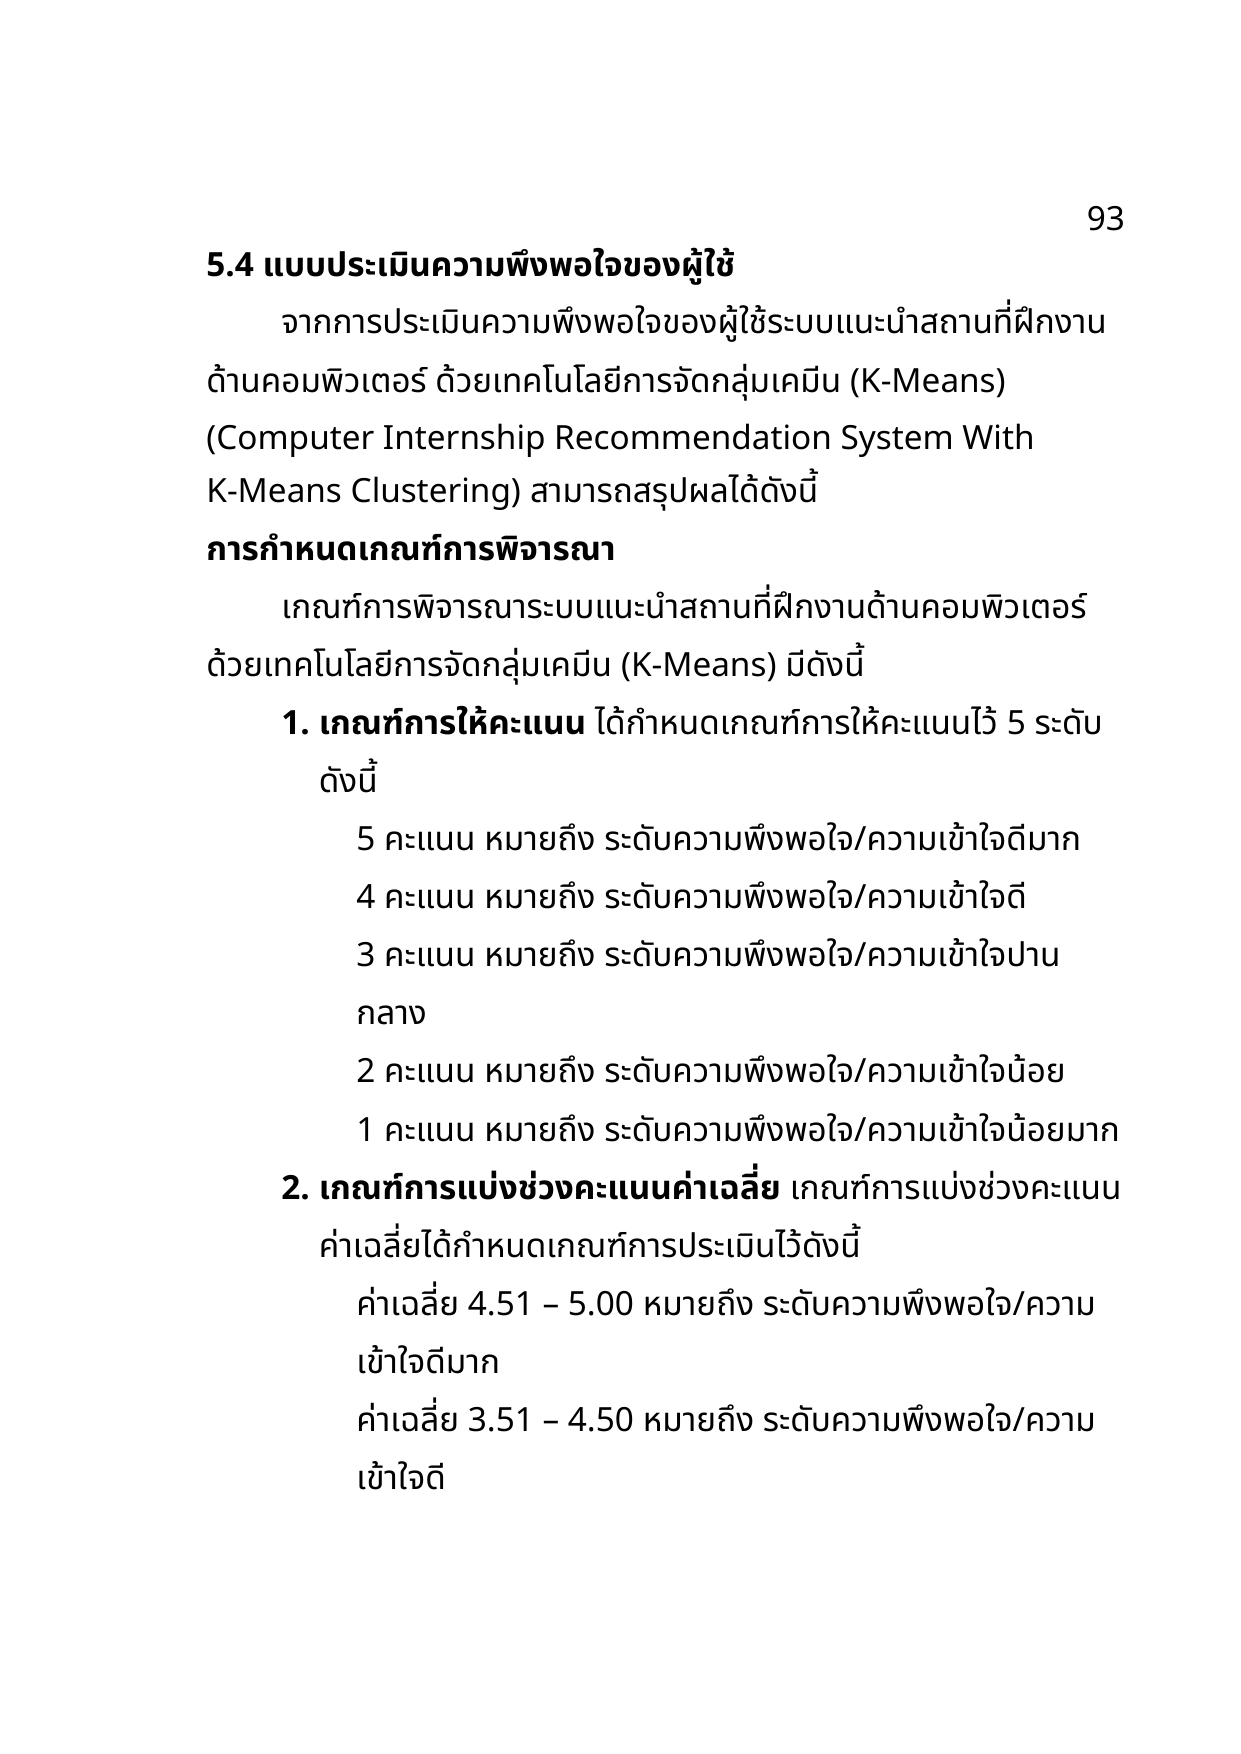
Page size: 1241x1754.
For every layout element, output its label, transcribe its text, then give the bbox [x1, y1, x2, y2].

list เกณฑ์การแบ่งช่วงคะแนนค่าเฉลี่ย เกณฑ์การแบ่งช่วงคะแนนค่าเฉลี่ยได้กำหนดเกณฑ์การประเมินไว้ดังนี้ [281, 1163, 1125, 1272]
subtitle 5.4 แบบประเมินความพึงพอใจของผู้ใช้ [206, 240, 1125, 291]
text 5 คะแนน หมายถึง ระดับความพึงพอใจ/ความเข้าใจดีมาก [356, 815, 1125, 866]
text เกณฑ์การพิจารณาระบบแนะนำสถานที่ฝึกงานด้านคอมพิวเตอร์ ด้วยเทคโนโลยีการจัดกลุ่มเคมีน (K-Means) มีดังนี้ [206, 583, 1125, 691]
text 4 คะแนน หมายถึง ระดับความพึงพอใจ/ความเข้าใจดี [356, 873, 1125, 924]
text 3 คะแนน หมายถึง ระดับความพึงพอใจ/ความเข้าใจปานกลาง [356, 931, 1125, 1040]
list เกณฑ์การให้คะแนน ได้กำหนดเกณฑ์การให้คะแนนไว้ 5 ระดับดังนี้ [281, 699, 1125, 807]
text 2 คะแนน หมายถึง ระดับความพึงพอใจ/ความเข้าใจน้อย [356, 1047, 1125, 1098]
text การกำหนดเกณฑ์การพิจารณา [206, 525, 1125, 575]
text จากการประเมินความพึงพอใจของผู้ใช้ระบบแนะนำสถานที่ฝึกงานด้านคอมพิวเตอร์ ด้วยเทคโนโลยีการจัดกลุ่มเคมีน (K-Means) (Computer Internship Recommendation System With K-Means Clustering) สามารถสรุปผลได้ดังนี้ [206, 298, 1125, 517]
text 1 คะแนน หมายถึง ระดับความพึงพอใจ/ความเข้าใจน้อยมาก [356, 1105, 1125, 1156]
text ค่าเฉลี่ย 4.51 – 5.00 หมายถึง ระดับความพึงพอใจ/ความเข้าใจดีมาก [356, 1279, 1125, 1388]
text ค่าเฉลี่ย 3.51 – 4.50 หมายถึง ระดับความพึงพอใจ/ความเข้าใจดี [356, 1396, 1125, 1504]
